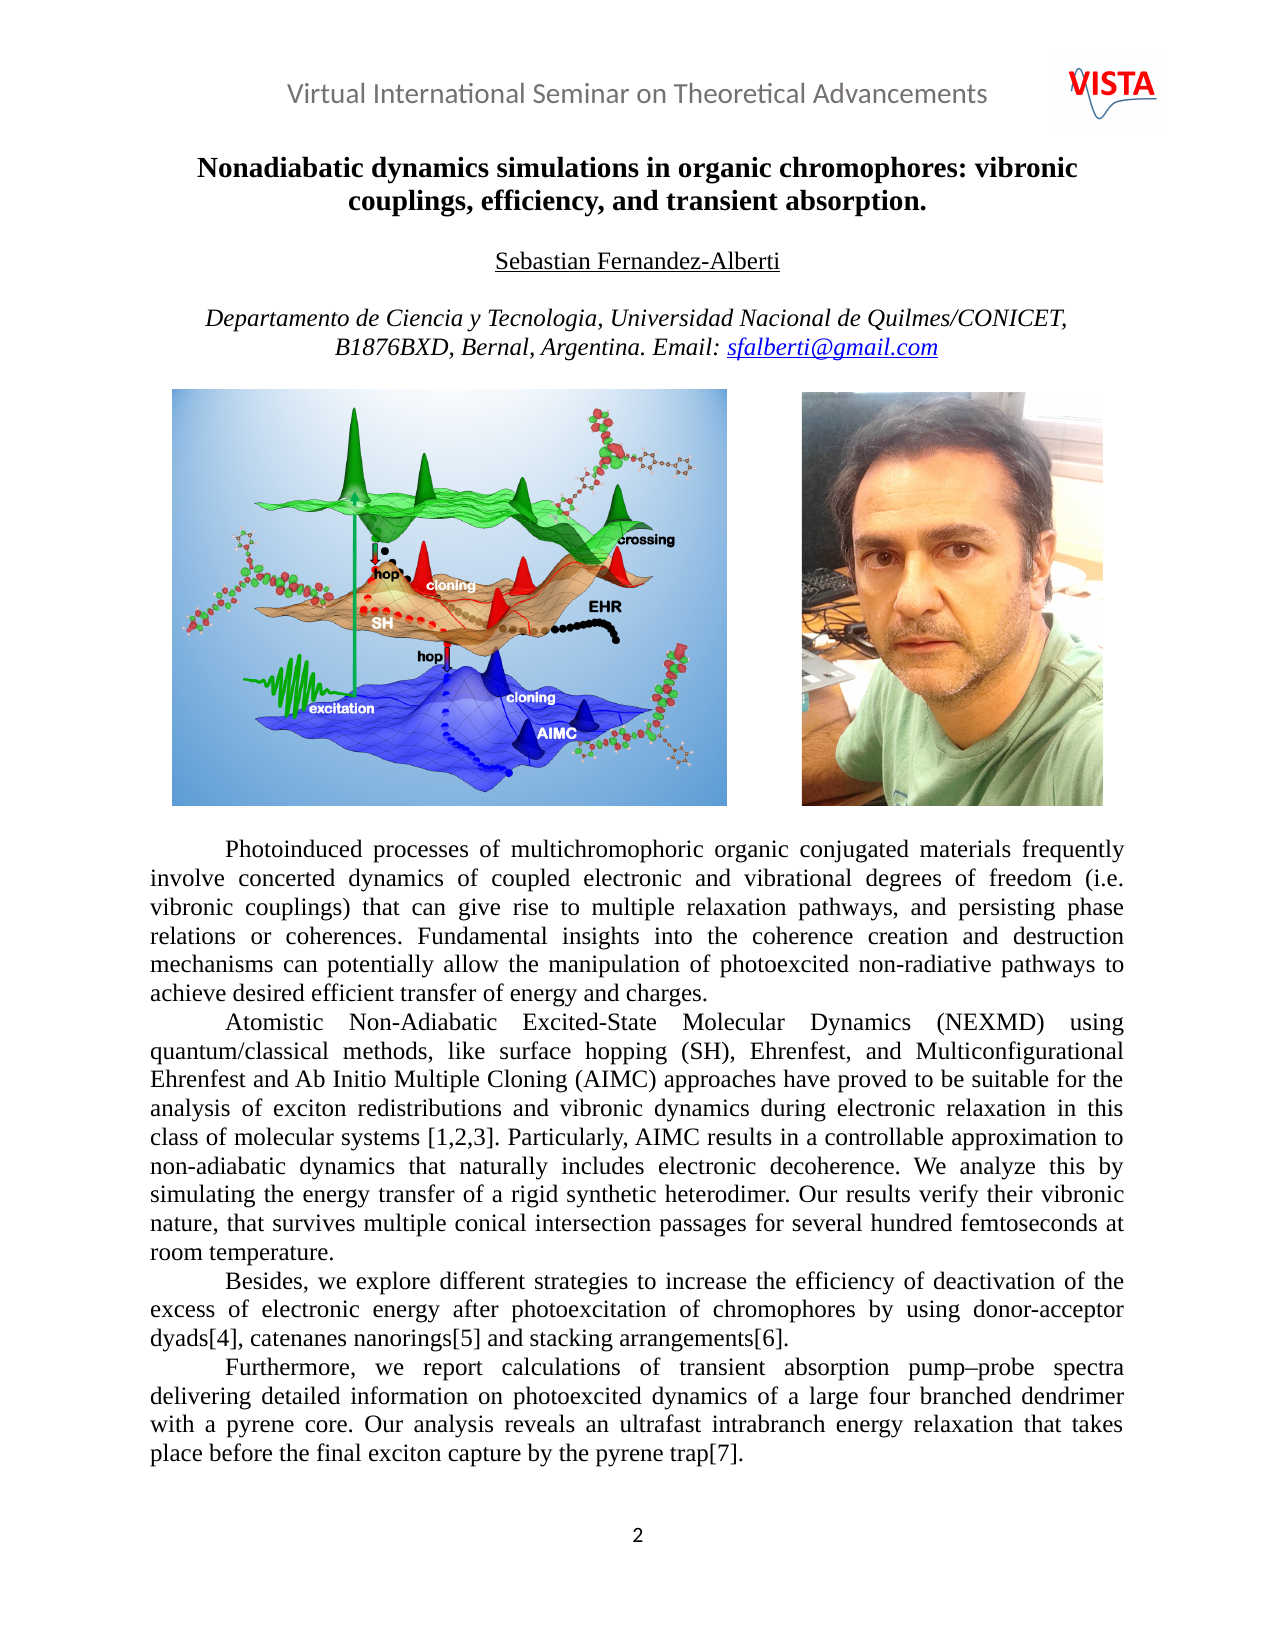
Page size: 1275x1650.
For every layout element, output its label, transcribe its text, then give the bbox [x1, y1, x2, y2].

text Sebastian Fernandez-Alberti [150, 246, 1125, 274]
picture [1055, 51, 1165, 134]
text Photoinduced processes of multichromophoric organic conjugated materials frequently involve concerted dynamics of coupled electronic and vibrational degrees of freedom (i.e. vibronic couplings) that can give rise to multiple relaxation pathways, and persisting phase relations or coherences. Fundamental insights into the coherence creation and destruction mechanisms can potentially allow the manipulation of photoexcited non-radiative pathways to achieve desired efficient transfer of energy and charges. [150, 834, 1125, 1007]
picture [172, 389, 727, 806]
text Departamento de Ciencia y Tecnologia, Universidad Nacional de Quilmes/CONICET, [150, 303, 1125, 332]
text Atomistic Non-Adiabatic Excited-State Molecular Dynamics (NEXMD) using quantum/classical methods, like surface hopping (SH), Ehrenfest, and Multiconfigurational Ehrenfest and Ab Initio Multiple Cloning (AIMC) approaches have proved to be suitable for the analysis of exciton redistributions and vibronic dynamics during electronic relaxation in this class of molecular systems [1,2,3]. Particularly, AIMC results in a controllable approximation to non-adiabatic dynamics that naturally includes electronic decoherence. We analyze this by simulating the energy transfer of a rigid synthetic heterodimer. Our results verify their vibronic nature, that survives multiple conical intersection passages for several hundred femtoseconds at room temperature. [150, 1007, 1125, 1266]
text Nonadiabatic dynamics simulations in organic chromophores: vibronic couplings, efficiency, and transient absorption. [150, 150, 1125, 217]
text Furthermore, we report calculations of transient absorption pump–probe spectra delivering detailed information on photoexcited dynamics of a large four branched dendrimer with a pyrene core. Our analysis reveals an ultrafast intrabranch energy relaxation that takes place before the final exciton capture by the pyrene trap[7]. [150, 1352, 1125, 1467]
picture [801, 392, 1103, 806]
text Besides, we explore different strategies to increase the efficiency of deactivation of the excess of electronic energy after photoexcitation of chromophores by using donor-acceptor dyads[4], catenanes nanorings[5] and stacking arrangements[6]. [150, 1266, 1125, 1352]
text B1876BXD, Bernal, Argentina. Email: sfalberti@gmail.com [150, 332, 1125, 361]
